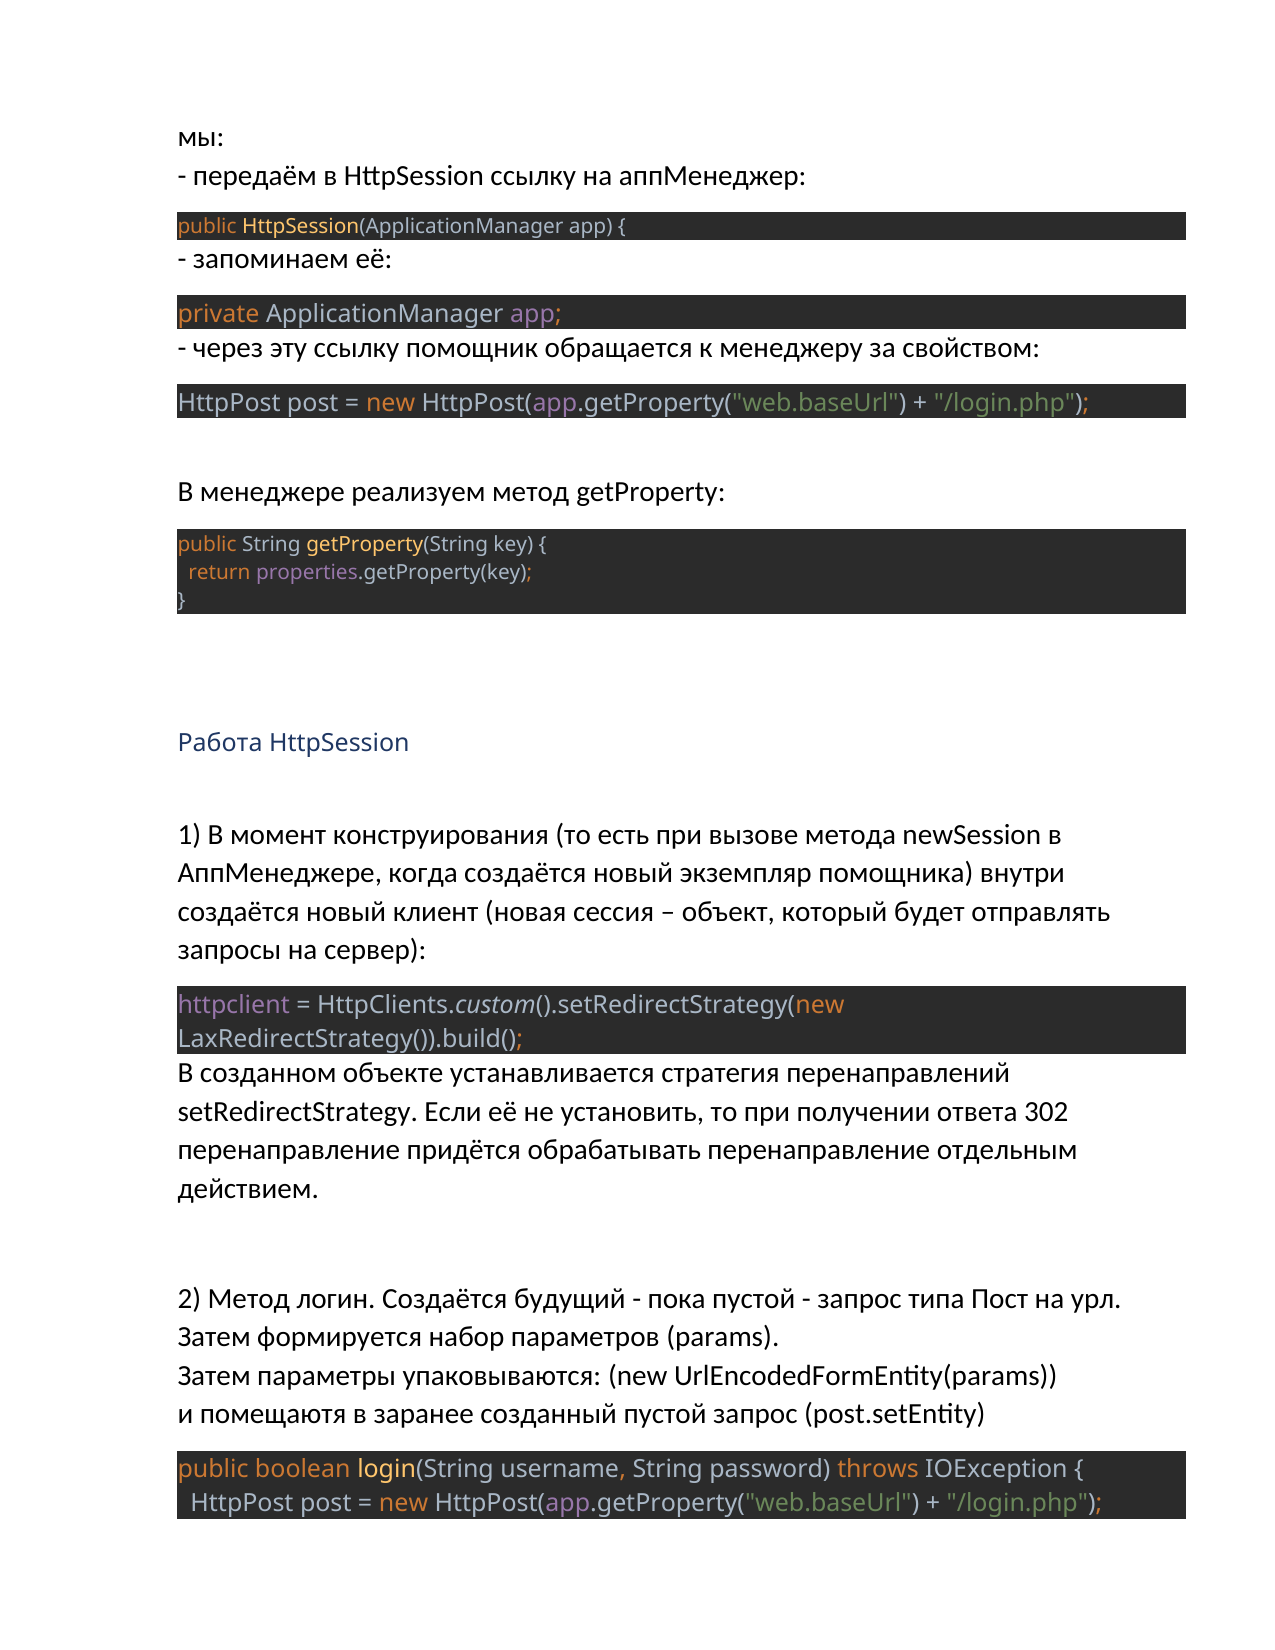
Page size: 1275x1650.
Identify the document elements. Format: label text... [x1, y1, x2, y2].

subtitle Работа HttpSession [177, 724, 1186, 758]
text public String getProperty(String key) { return properties.getProperty(key); } [177, 529, 1186, 614]
text httpclient = HttpClients.custom().setRedirectStrategy(new LaxRedirectStrategy()).build(); [177, 986, 1186, 1054]
text - через эту ссылку помощник обращается к менеджеру за свойством: [177, 329, 1186, 365]
text HttpPost post = new HttpPost(app.getProperty("web.baseUrl") + "/login.php"); [177, 384, 1186, 418]
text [177, 1451, 1186, 1519]
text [177, 118, 1186, 192]
text 2) Метод логин. Создаётся будущий - пока пустой - запрос типа Пост на урл. Затем формируется набор параметров (params). Затем параметры упаковываются: (new UrlEncodedFormEntity(params)) и помещаютя в заранее созданный пустой запрос (post.setEntity) [177, 1280, 1186, 1431]
text 1) В момент конструирования (то есть при вызове метода newSession в АппМенеджере, когда создаётся новый экземпляр помощника) внутри создаётся новый клиент (новая сессия – объект, который будет отправлять запросы на сервер): [177, 816, 1186, 967]
text - запоминаем её: [177, 240, 1186, 276]
text В созданном объекте устанавливается стратегия перенаправлений setRedirectStrategy. Если её не установить, то при получении ответа 302 перенаправление придётся обрабатывать перенаправление отдельным действием. [177, 1054, 1186, 1206]
text В менеджере реализуем метод getProperty: [177, 473, 1186, 509]
text private ApplicationManager app; [177, 295, 1186, 329]
text public HttpSession(ApplicationManager app) { [177, 212, 1186, 240]
